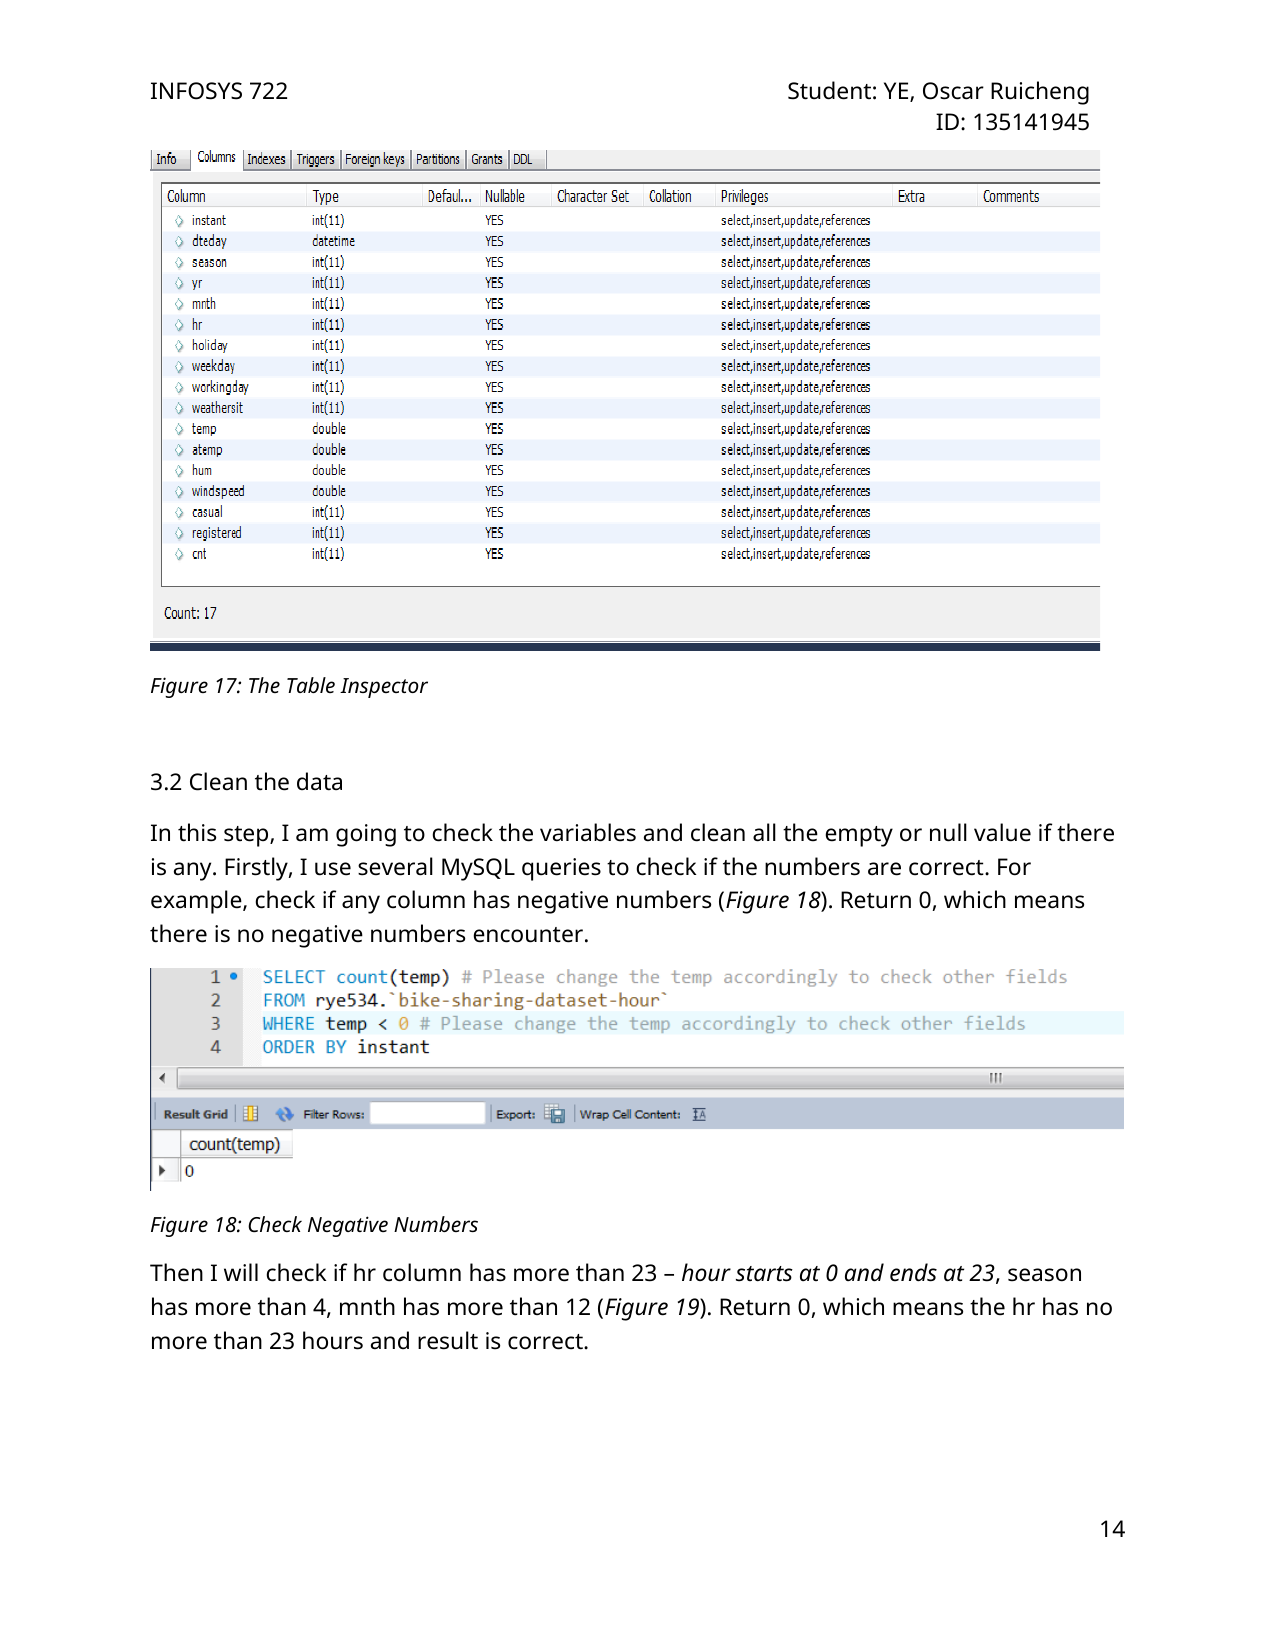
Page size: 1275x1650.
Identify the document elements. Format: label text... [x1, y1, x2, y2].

text Figure 18: Check Negative Numbers [150, 1210, 1125, 1238]
picture [150, 968, 1124, 1191]
text Figure 17: The Table Inspector [150, 672, 1125, 700]
text 3.2 Clean the data [150, 766, 1125, 797]
text In this step, I am going to check the variables and clean all the empty or null value if there is any. Firstly, I use several MySQL queries to check if the numbers are correct. For example, check if any column has negative numbers (Figure 18). Return 0, which means there is no negative numbers encounter. [150, 817, 1125, 949]
picture [150, 150, 1100, 653]
text Then I will check if hr column has more than 23 – hour starts at 0 and ends at 23, season has more than 4, mnth has more than 12 (Figure 19). Return 0, which means the hr has no more than 23 hours and result is correct. [150, 1257, 1125, 1356]
